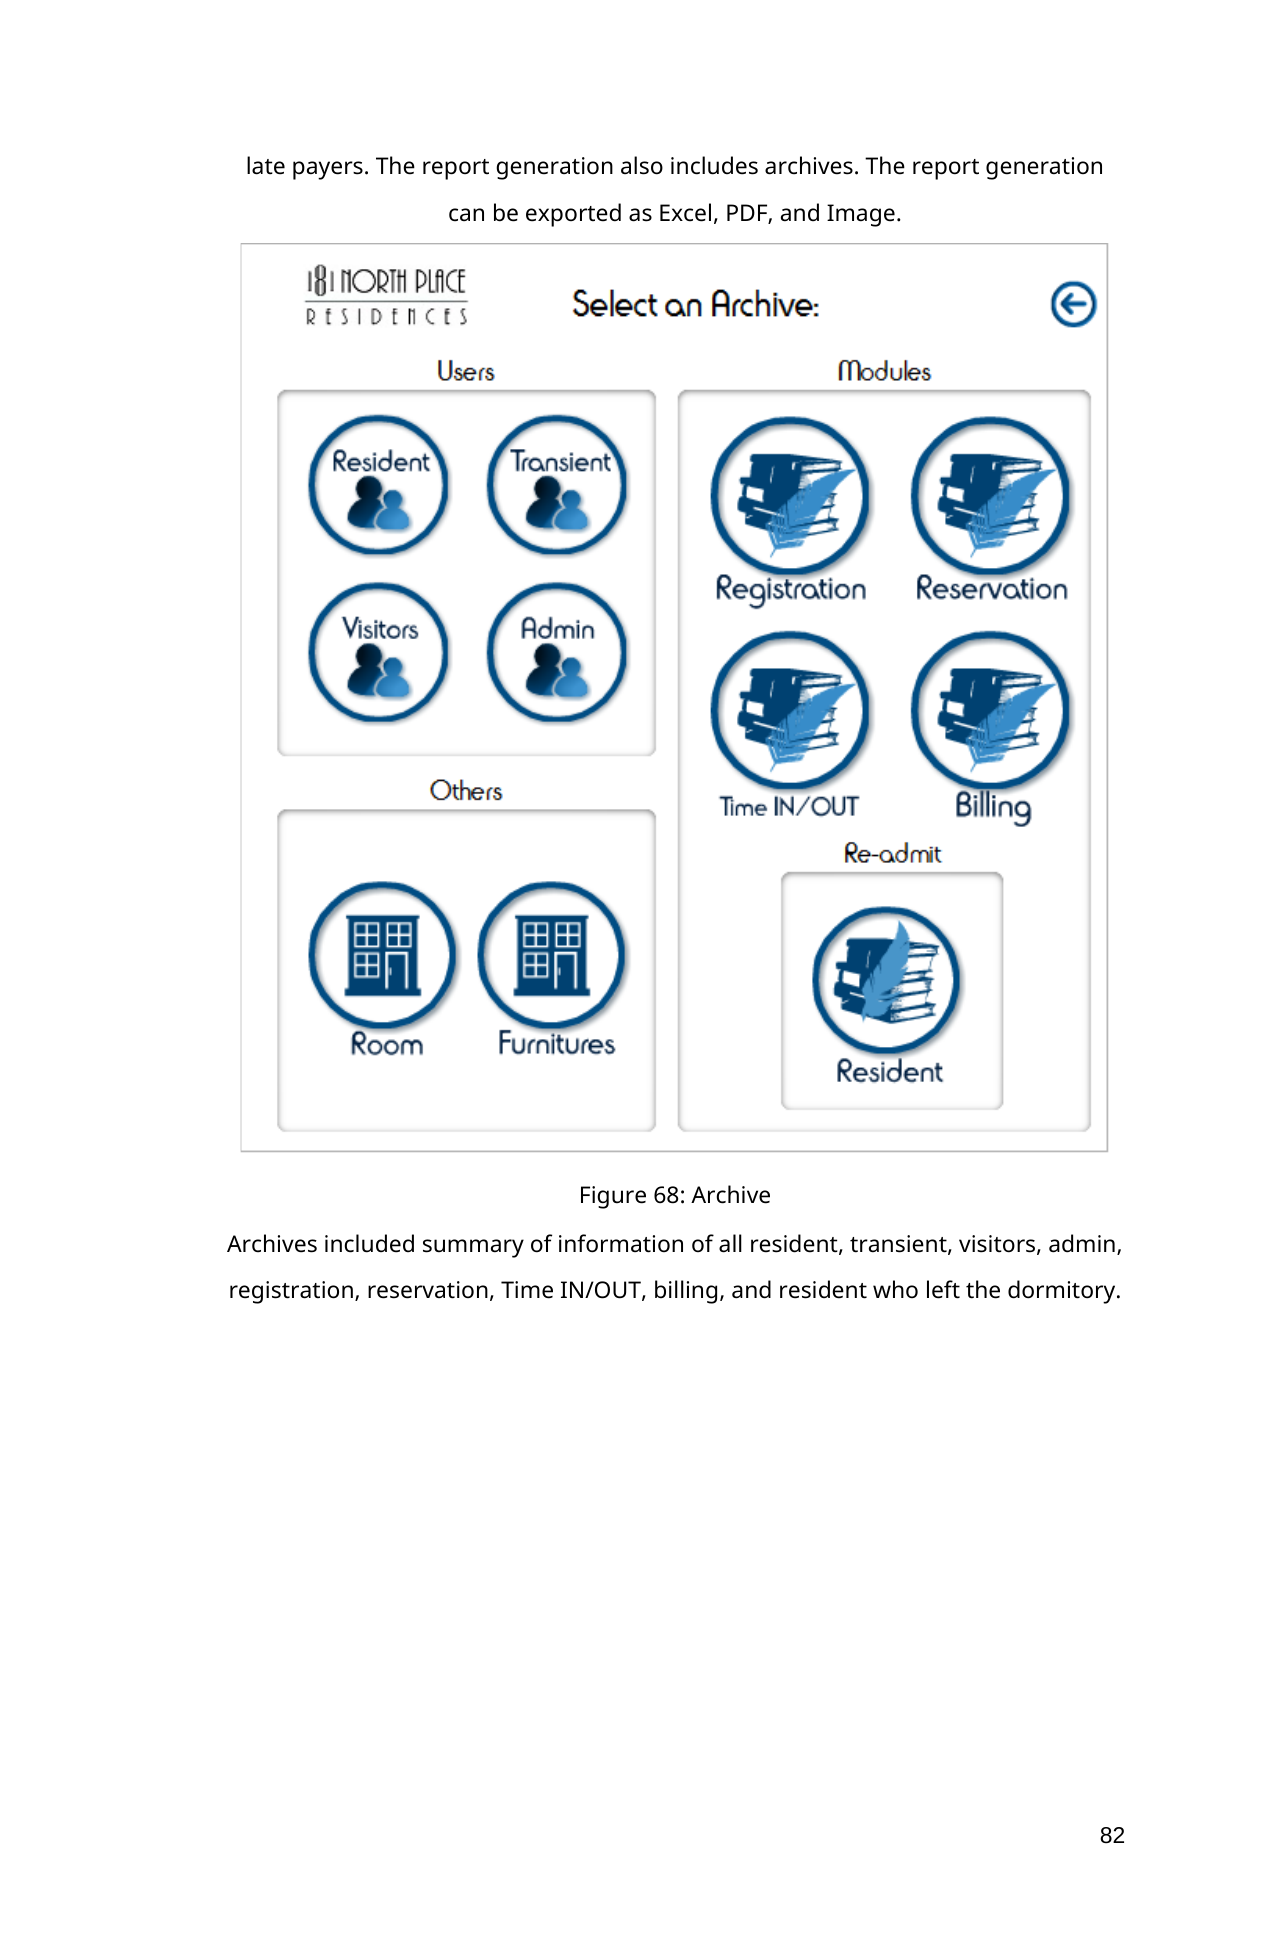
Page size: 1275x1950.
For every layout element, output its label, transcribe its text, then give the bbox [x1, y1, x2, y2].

picture [240, 243, 1110, 1154]
text Archives included summary of information of all resident, transient, visitors, admin, registration, reservation, Time IN/OUT, billing, and resident who left the dormitory. [225, 1228, 1125, 1306]
subtitle Figure 68: Archive [225, 1179, 1125, 1210]
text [225, 150, 1125, 228]
